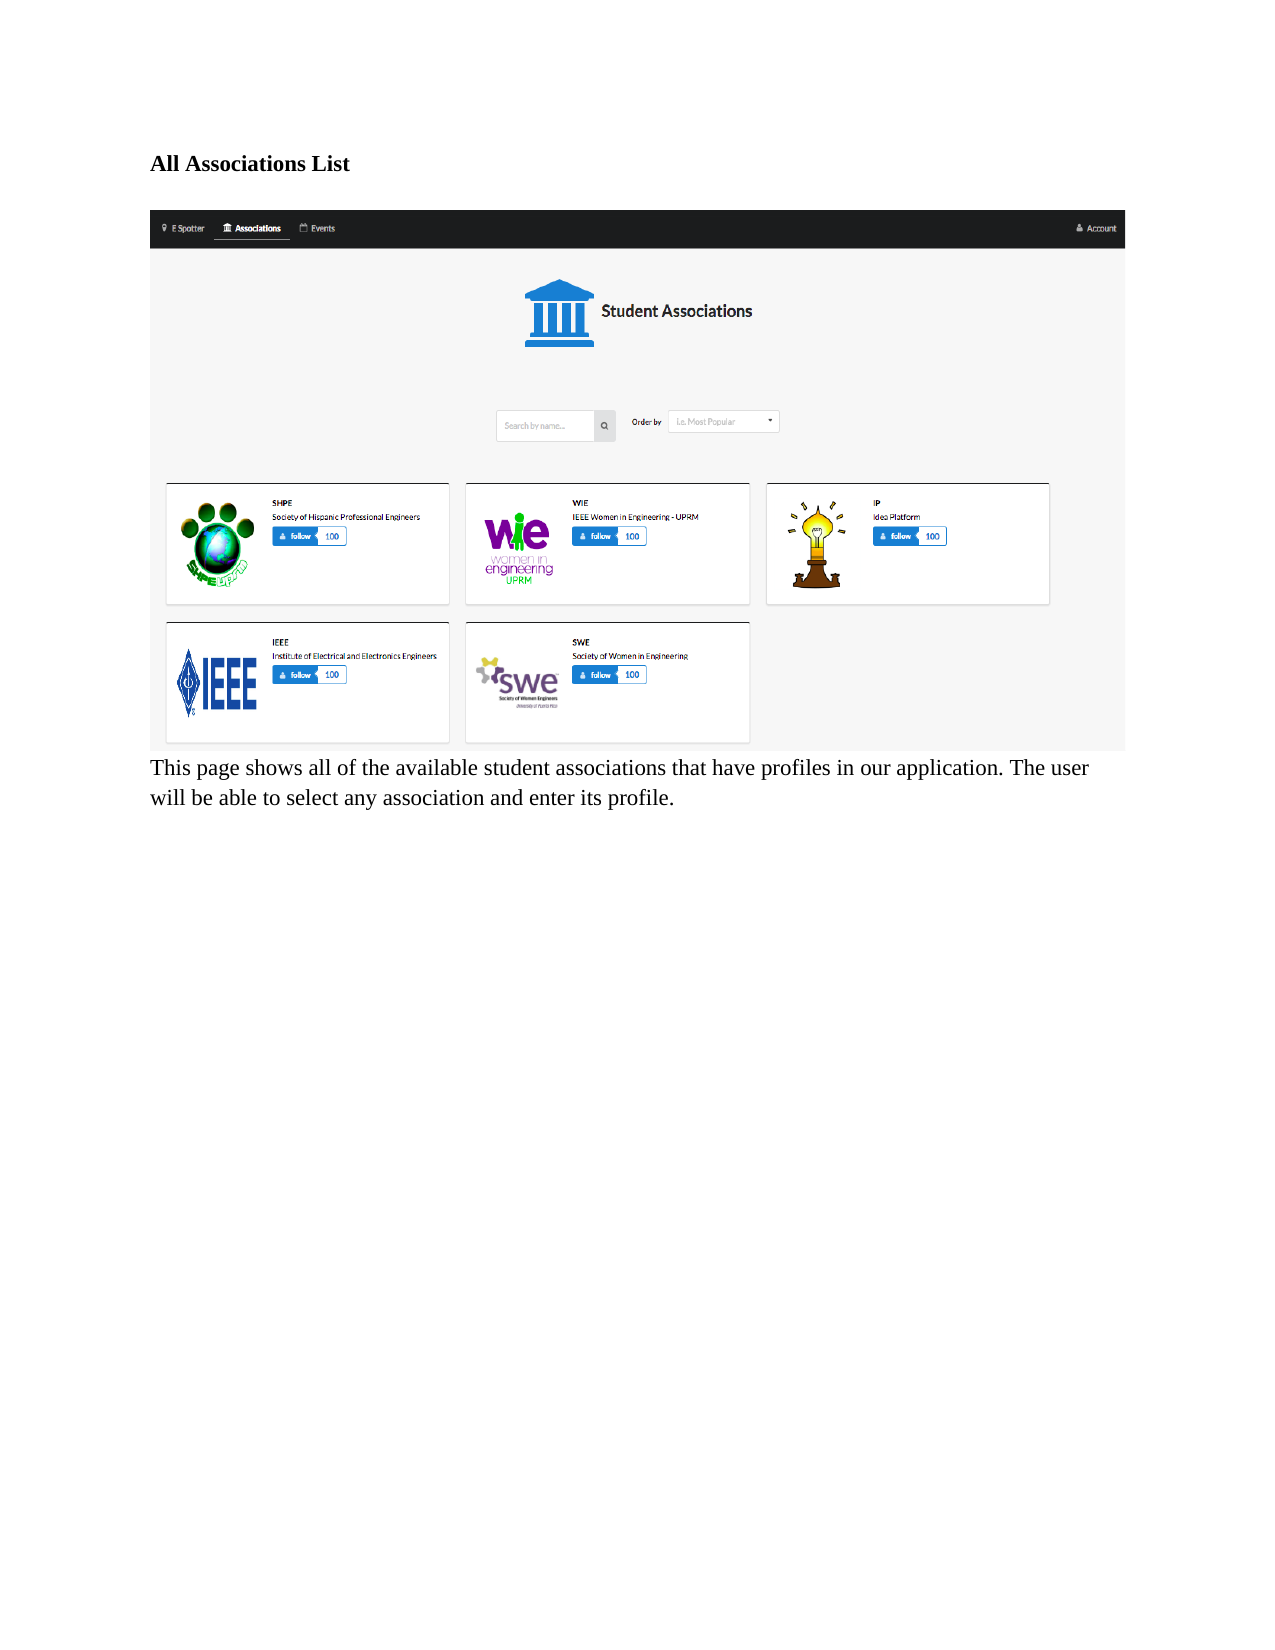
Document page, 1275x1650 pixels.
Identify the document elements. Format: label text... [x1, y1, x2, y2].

text This page shows all of the available student associations that have profiles in our application. The user will be able to select any association and enter its profile. [150, 754, 1125, 811]
text All Associations List [150, 150, 1125, 176]
picture [150, 210, 1125, 751]
